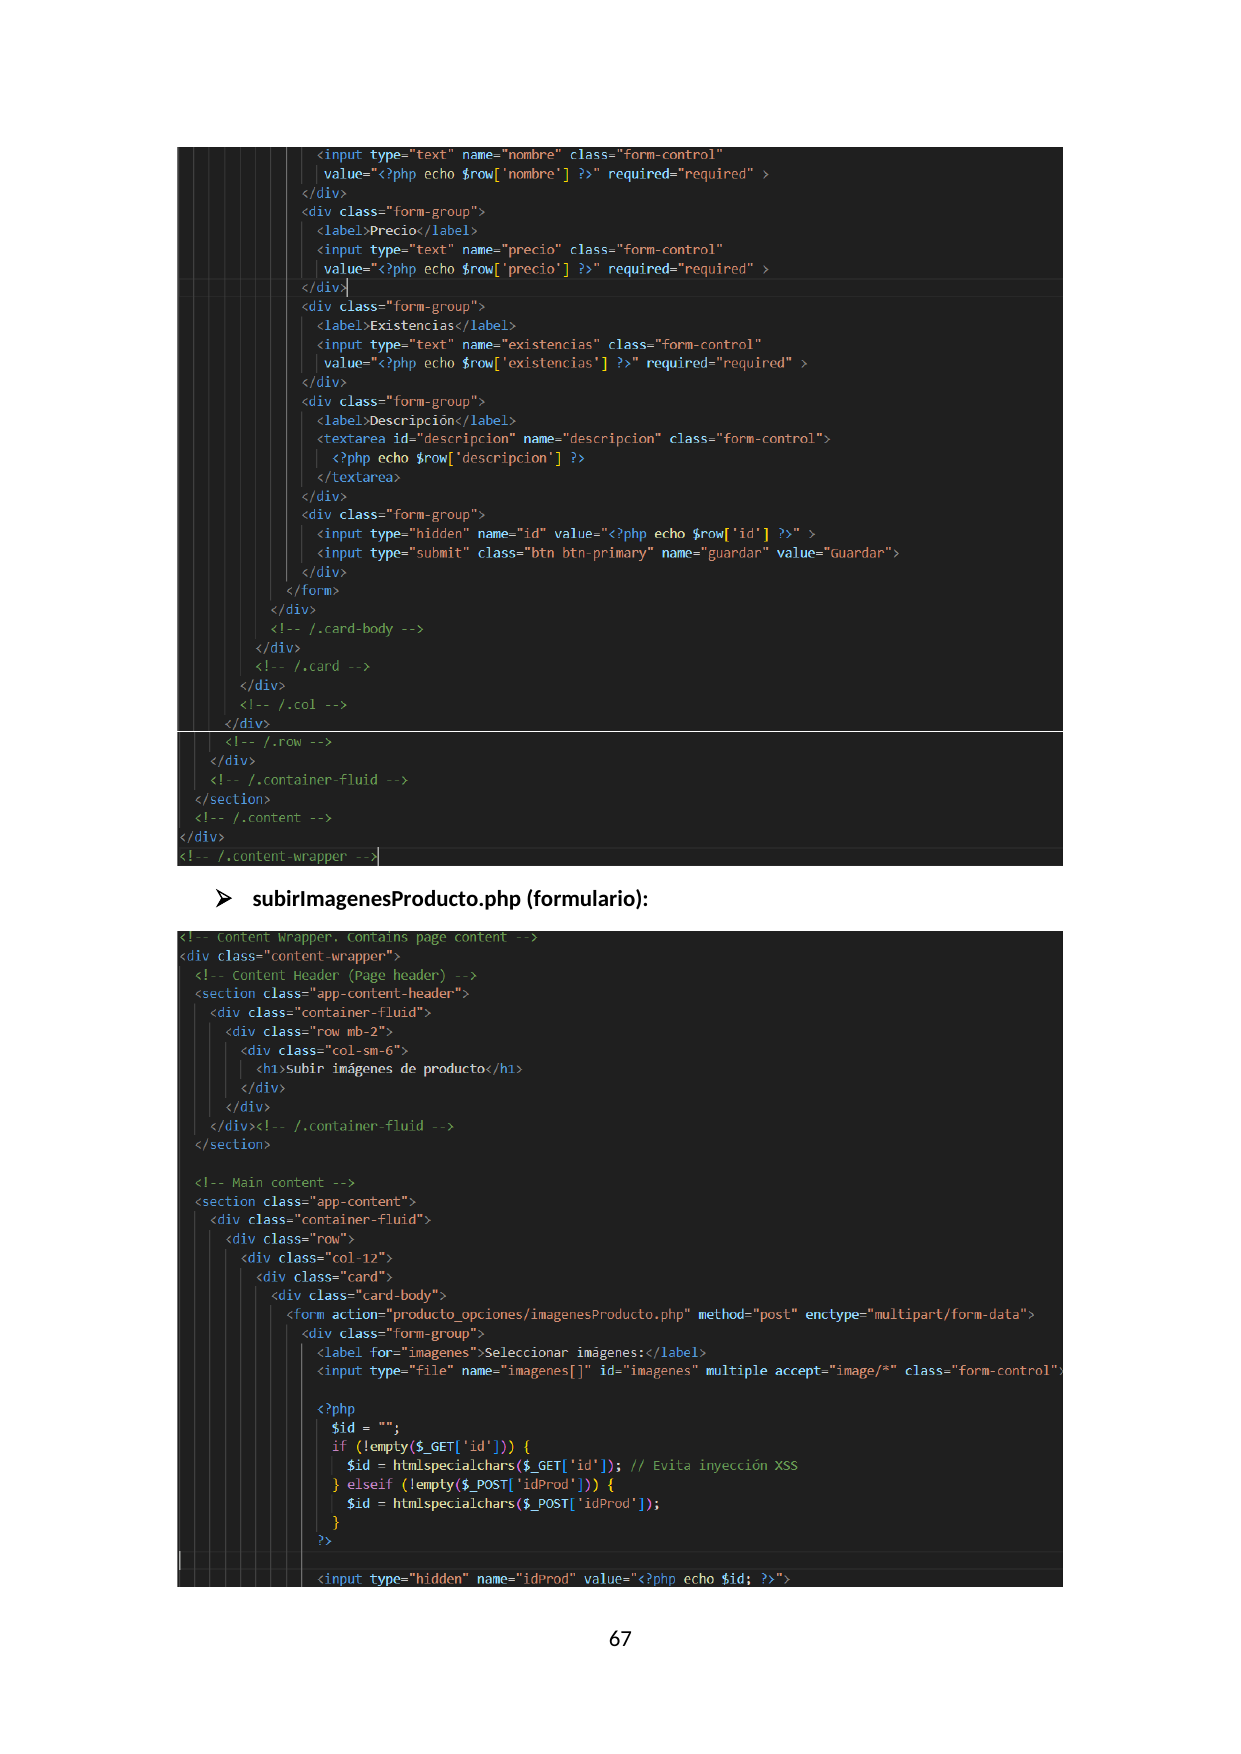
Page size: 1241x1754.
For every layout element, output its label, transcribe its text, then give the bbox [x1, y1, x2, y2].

picture [177, 732, 1063, 866]
picture [177, 931, 1063, 1587]
list subirImagenesProducto.php (formulario): [215, 884, 1063, 912]
picture [177, 147, 1063, 731]
